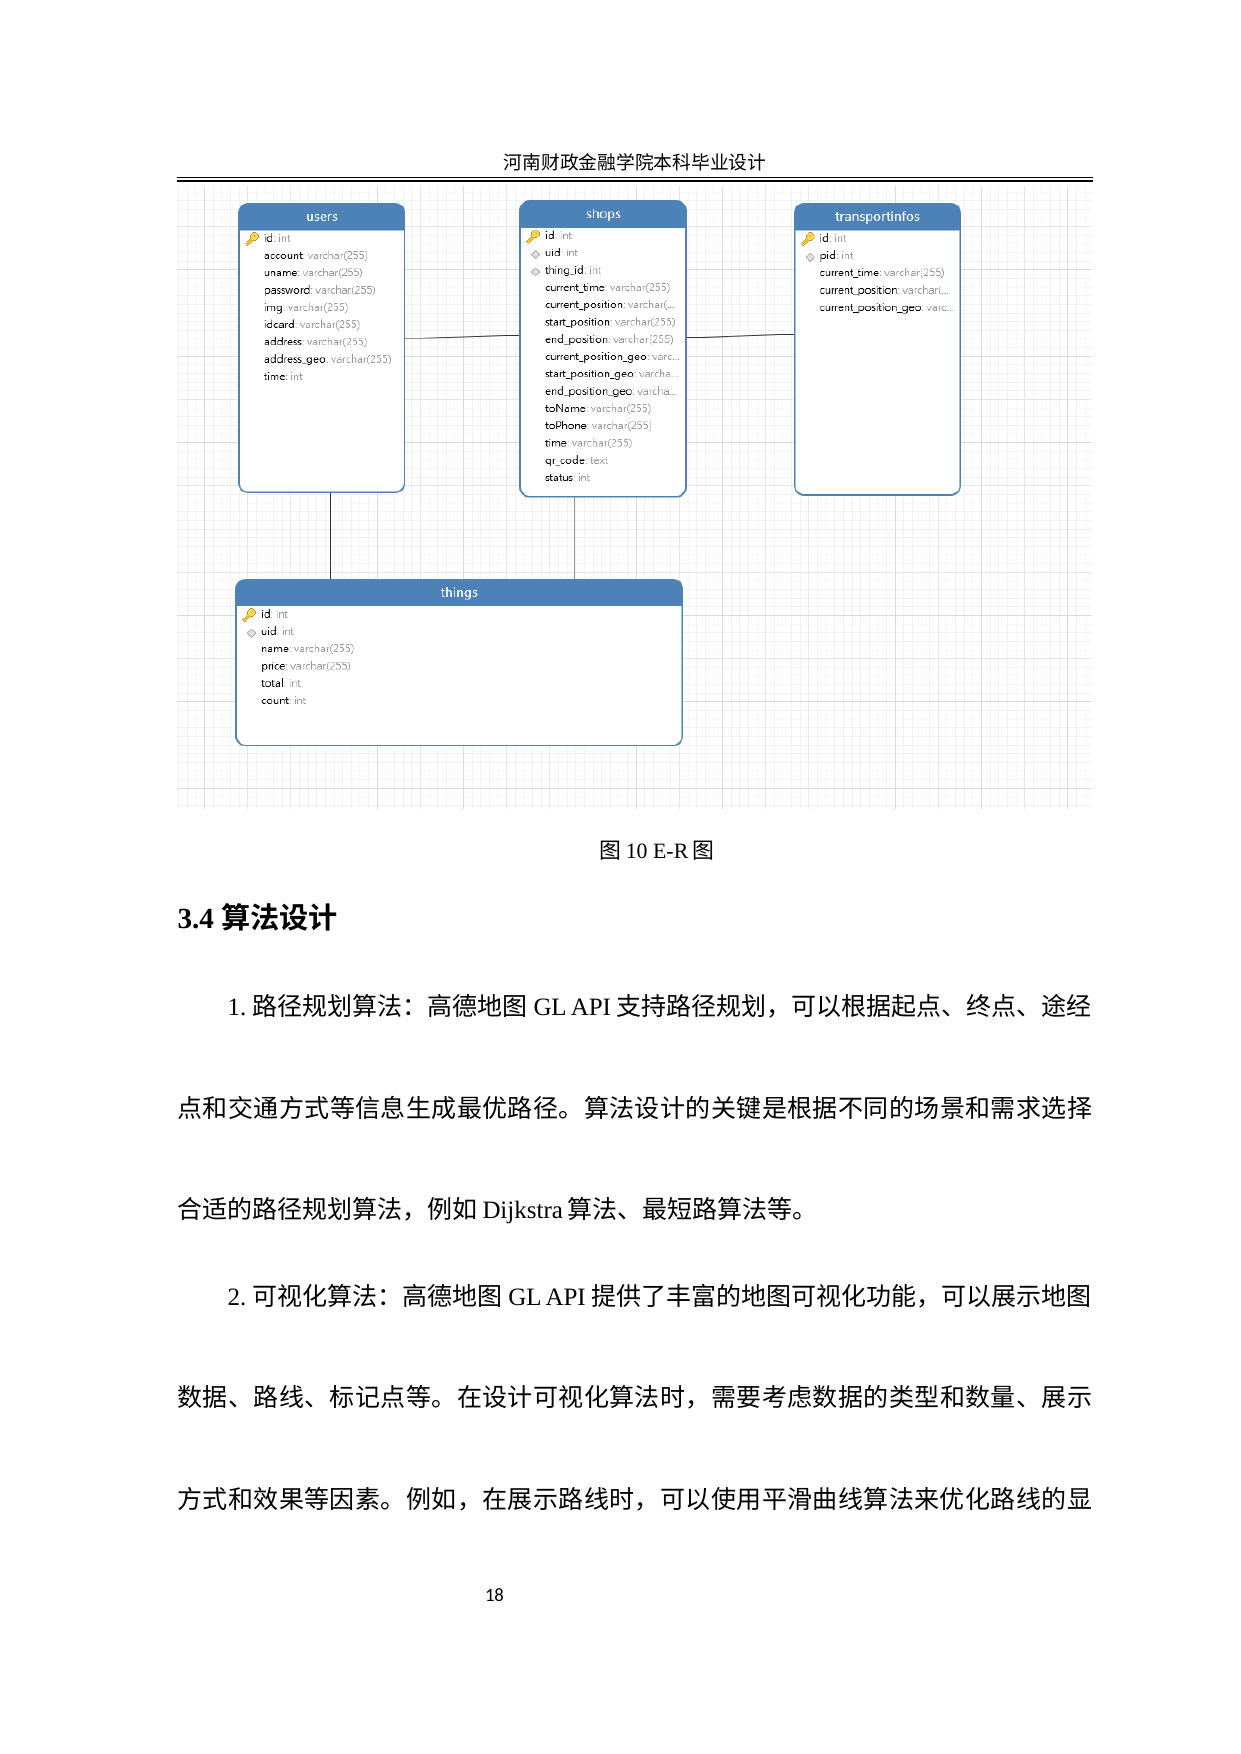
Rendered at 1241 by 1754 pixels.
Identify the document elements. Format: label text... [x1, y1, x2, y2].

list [177, 1260, 1093, 1532]
text 图10 E-R图 [177, 832, 1093, 866]
picture [177, 186, 1092, 809]
list 1. 路径规划算法：高德地图GL API支持路径规划，可以根据起点、终点、途经点和交通方式等信息生成最优路径。算法设计的关键是根据不同的场景和需求选择合适的路径规划算法，例如Dijkstra算法、最短路算法等。 [177, 970, 1093, 1242]
text 3.4 算法设计 [177, 881, 1093, 949]
